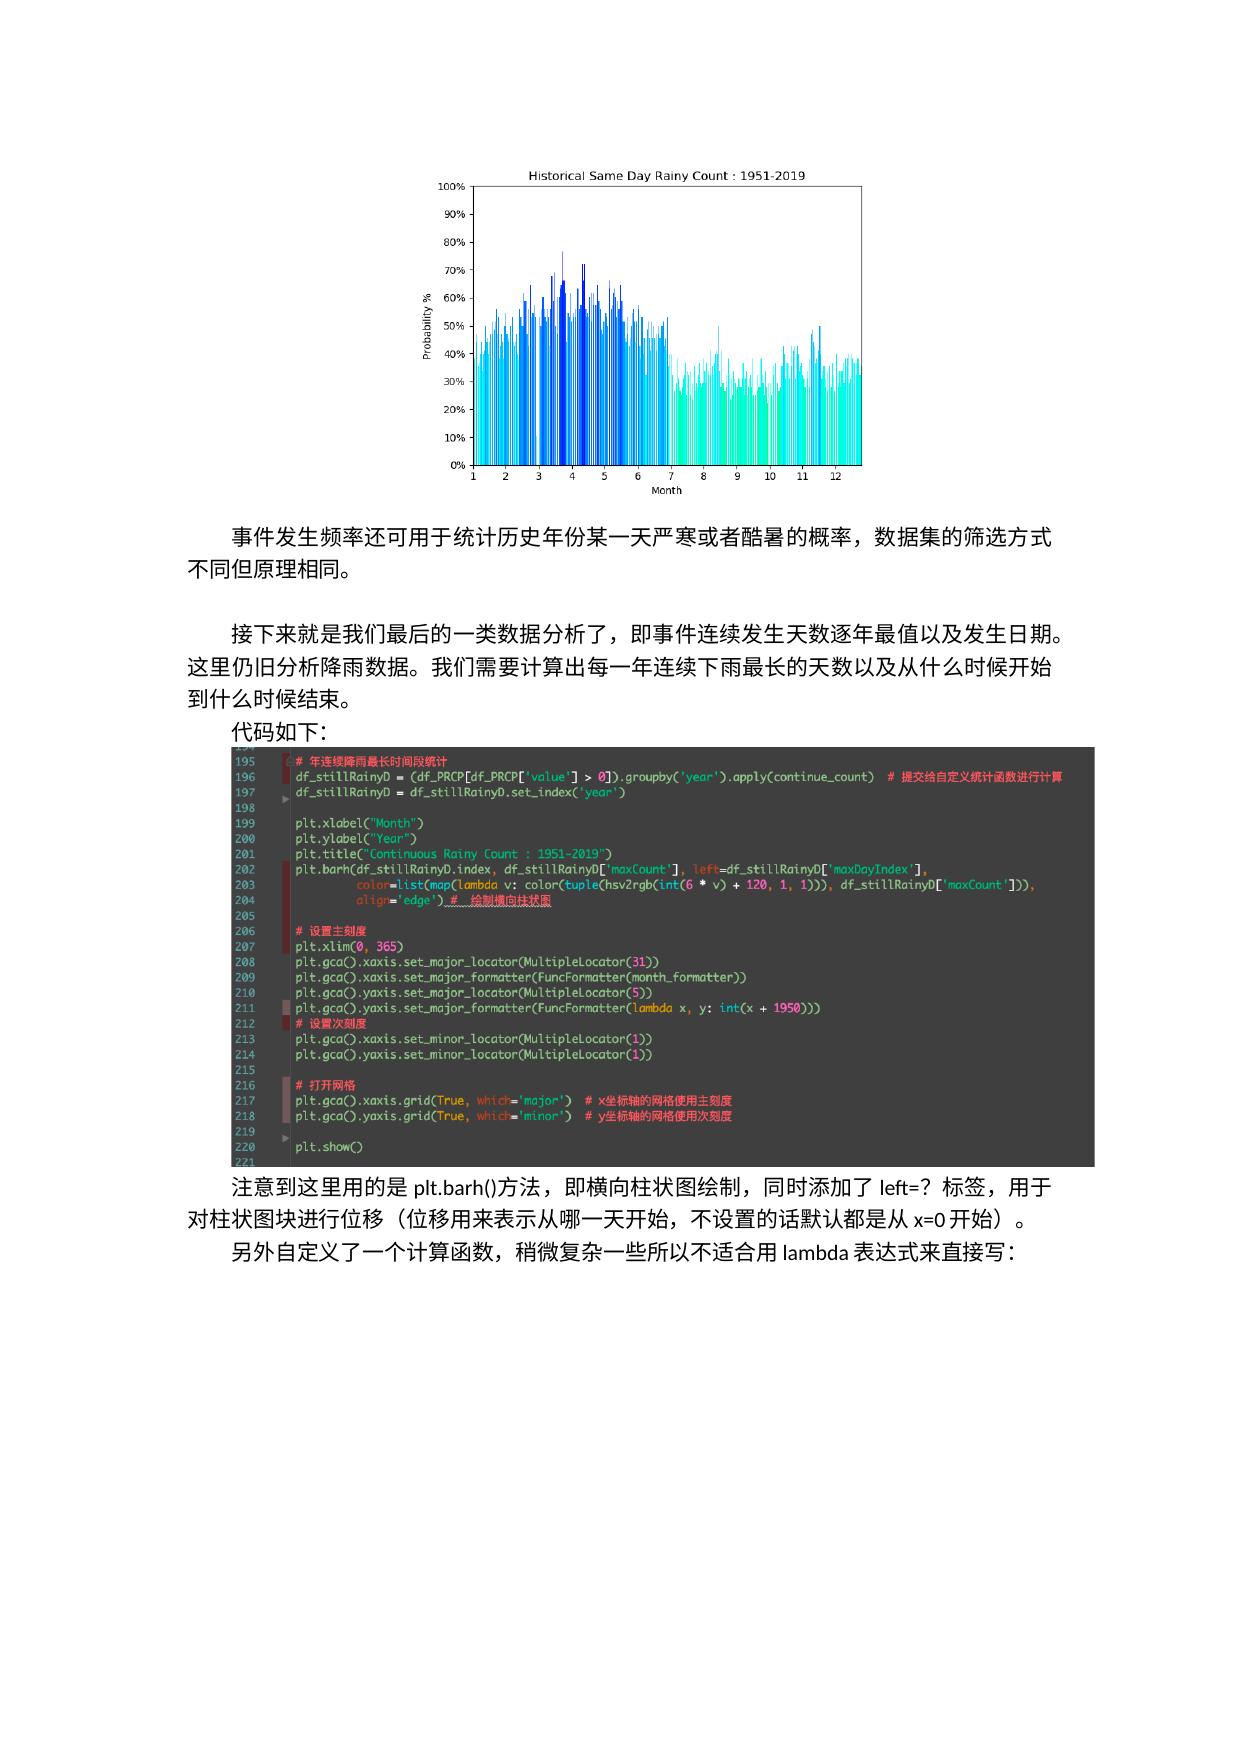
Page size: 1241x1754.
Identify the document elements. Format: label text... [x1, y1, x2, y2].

text 注意到这里用的是plt.barh()方法，即横向柱状图绘制，同时添加了left=？标签，用于对柱状图块进行位移（位移用来表示从哪一天开始，不设置的话默认都是从x=0开始）。 [187, 1169, 1053, 1234]
text 另外自定义了一个计算函数，稍微复杂一些所以不适合用lambda表达式来直接写： [187, 1234, 1053, 1267]
text 事件发生频率还可用于统计历史年份某一天严寒或者酷暑的概率，数据集的筛选方式不同但原理相同。 [187, 519, 1053, 584]
text 代码如下： [187, 714, 1053, 747]
picture [412, 162, 872, 506]
picture [231, 747, 1095, 1167]
text 接下来就是我们最后的一类数据分析了，即事件连续发生天数逐年最值以及发生日期。这里仍旧分析降雨数据。我们需要计算出每一年连续下雨最长的天数以及从什么时候开始到什么时候结束。 [187, 617, 1053, 714]
